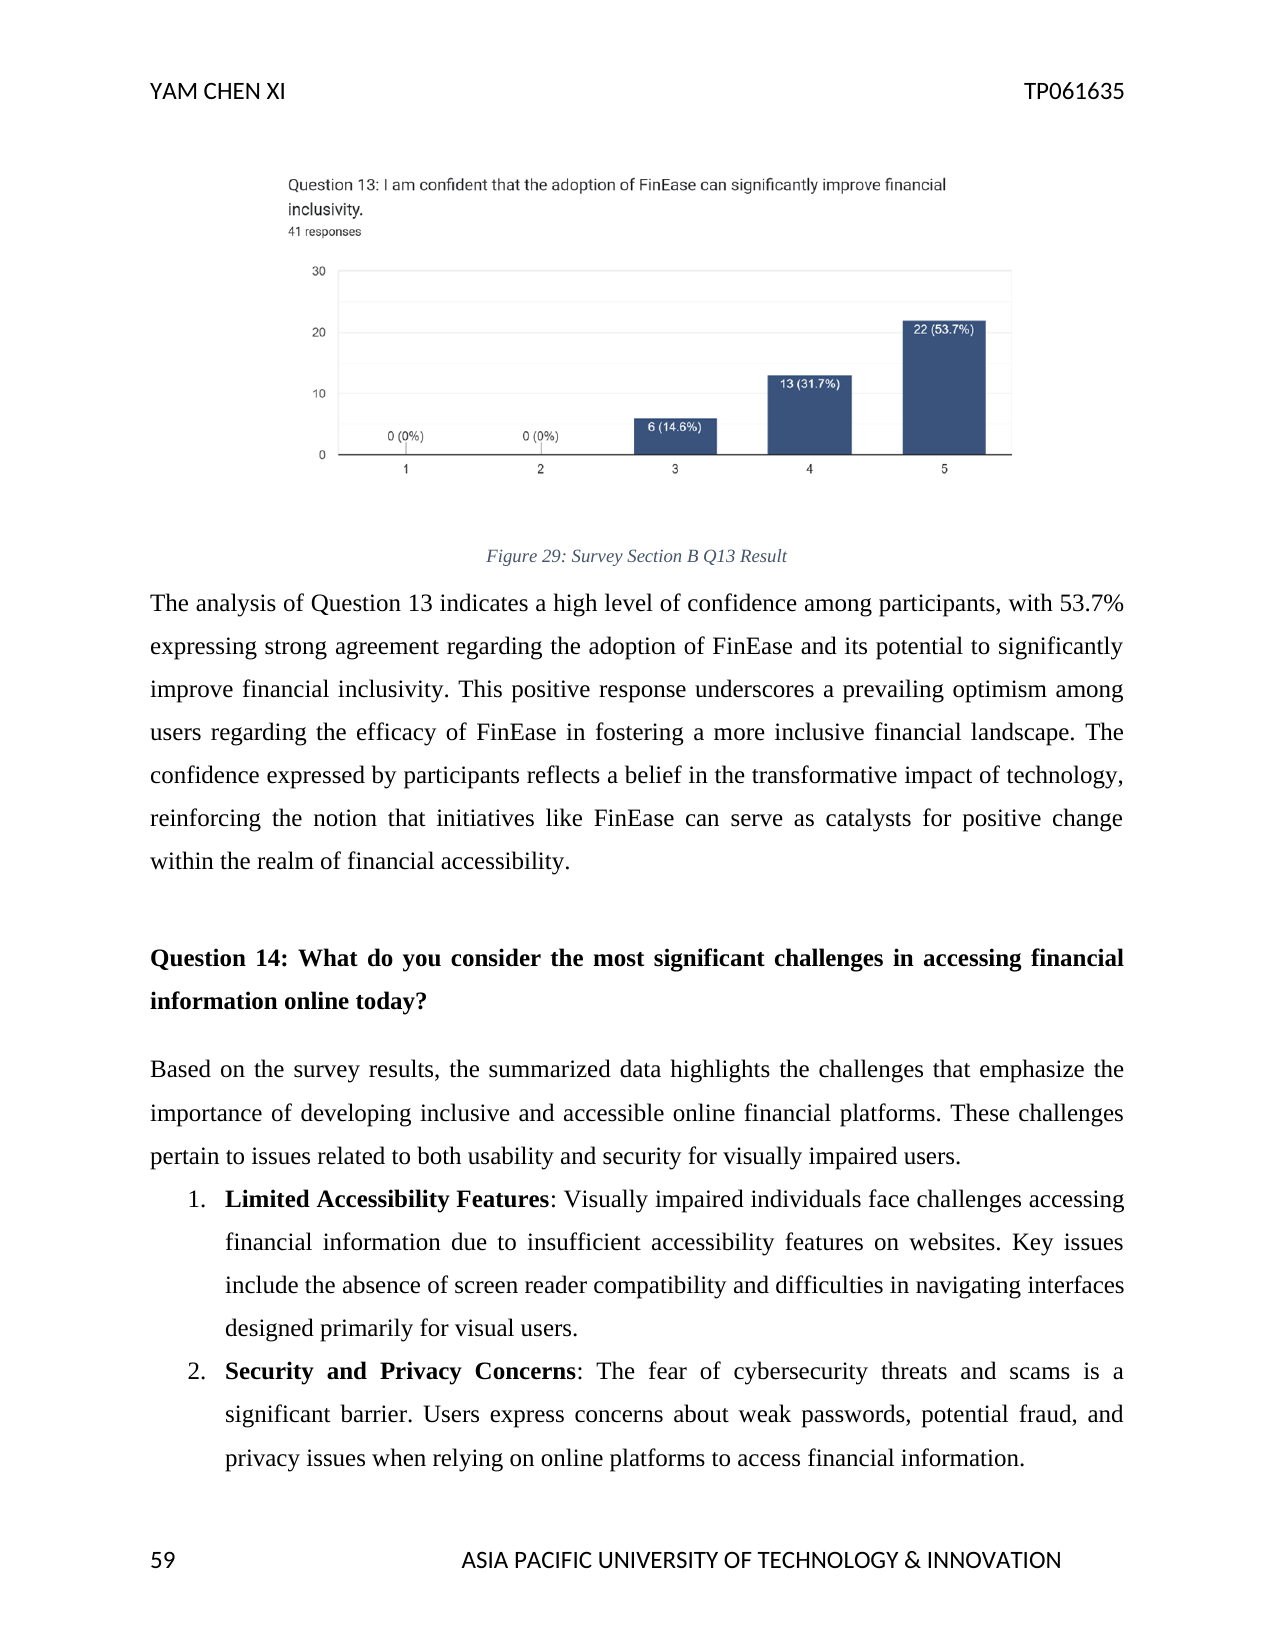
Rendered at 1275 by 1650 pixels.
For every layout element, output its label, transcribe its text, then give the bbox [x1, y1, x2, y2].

text Figure 29: Survey Section B Q13 Result [150, 545, 1125, 567]
list Limited Accessibility Features: Visually impaired individuals face challenges accessing financial information due to insufficient accessibility features on websites. Key issues include the absence of screen reader compatibility and difficulties in navigating interfaces designed primarily for visual users. [187, 1184, 1125, 1342]
text The analysis of Question 13 indicates a high level of confidence among participants, with 53.7% expressing strong agreement regarding the adoption of FinEase and its potential to significantly improve financial inclusivity. This positive response underscores a prevailing optimism among users regarding the efficacy of FinEase in fostering a more inclusive financial landscape. The confidence expressed by participants reflects a belief in the transformative impact of technology, reinforcing the notion that initiatives like FinEase can serve as catalysts for positive change within the realm of financial accessibility. [150, 588, 1125, 875]
text Based on the survey results, the summarized data highlights the challenges that emphasize the importance of developing inclusive and accessible online financial platforms. These challenges pertain to issues related to both usability and security for visually impaired users. [150, 1054, 1125, 1169]
list Security and Privacy Concerns: The fear of cybersecurity threats and scams is a significant barrier. Users express concerns about weak passwords, potential fraud, and privacy issues when relying on online platforms to access financial information. [187, 1356, 1125, 1471]
picture [263, 150, 1012, 531]
text Question 14: What do you consider the most significant challenges in accessing financial information online today? [150, 943, 1125, 1015]
